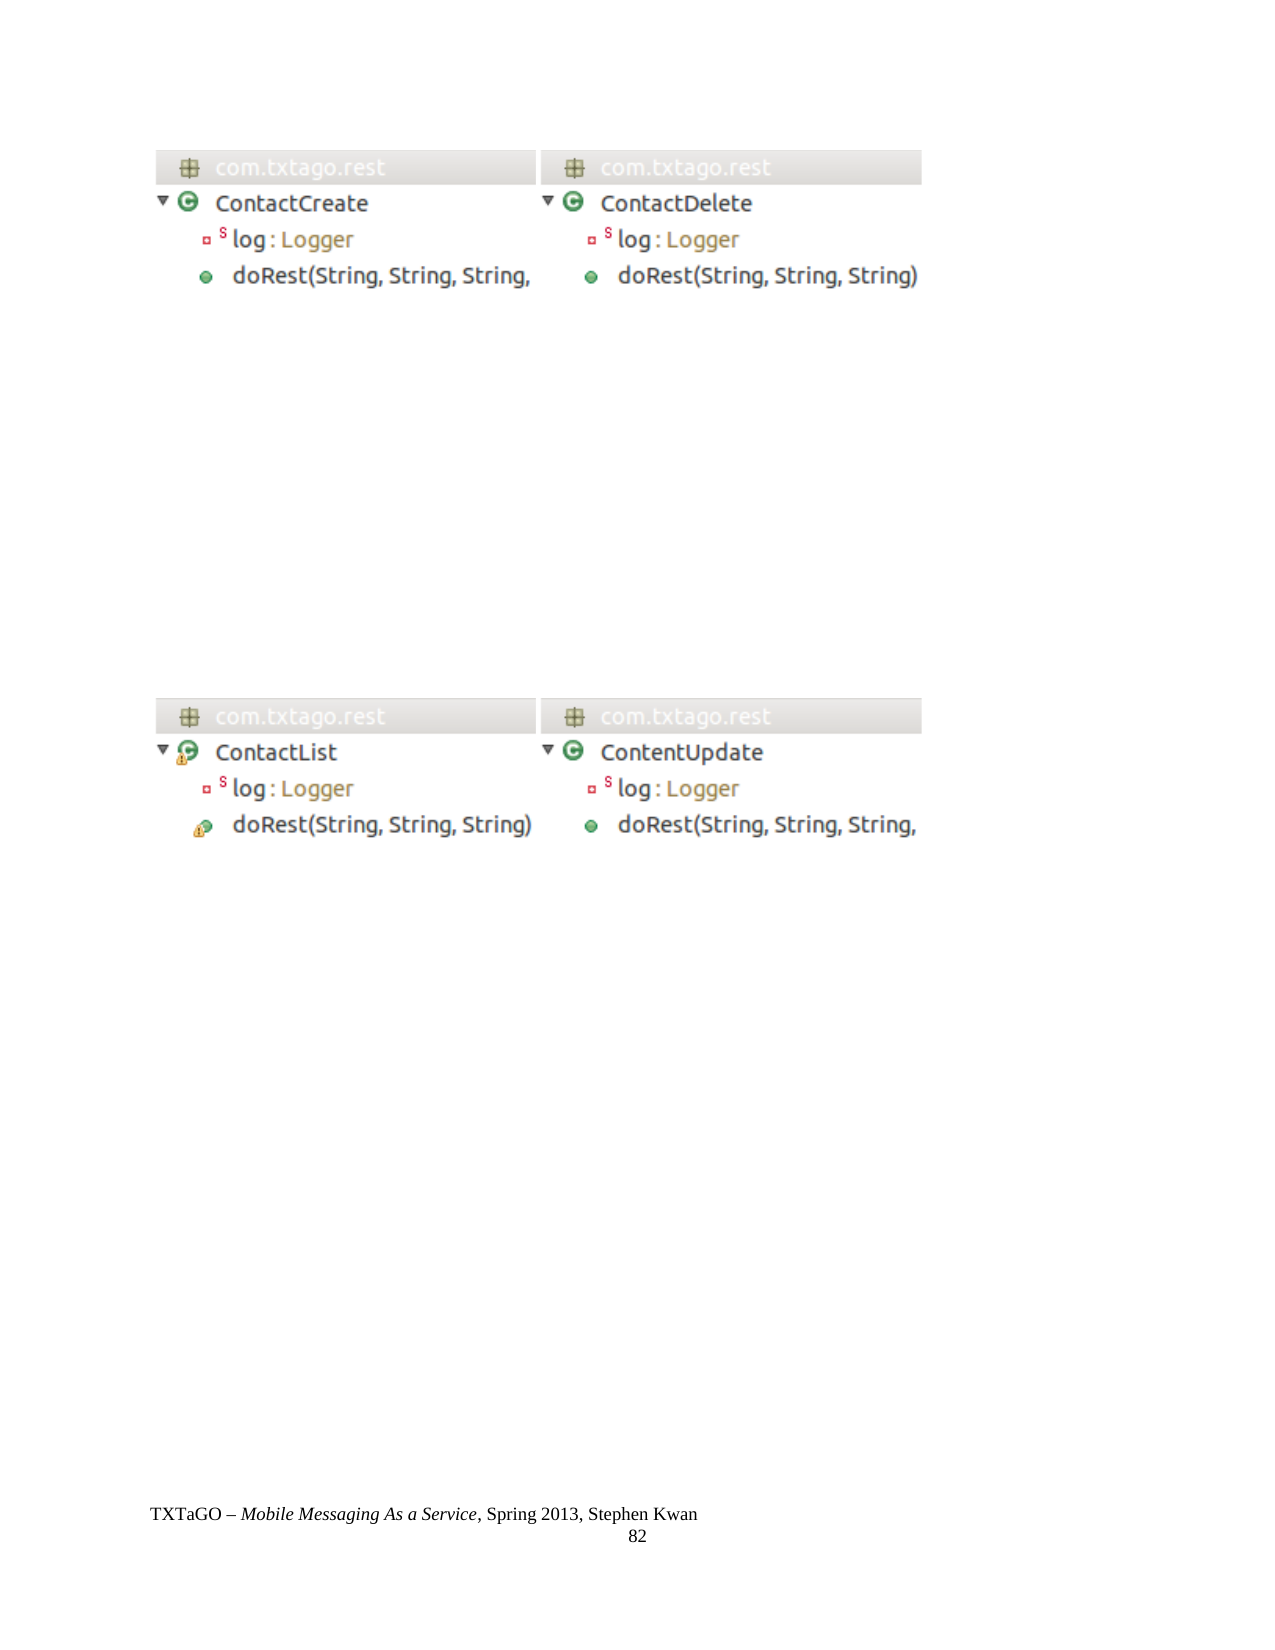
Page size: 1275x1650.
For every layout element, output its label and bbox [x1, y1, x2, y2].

picture [150, 150, 922, 685]
picture [150, 698, 922, 1234]
